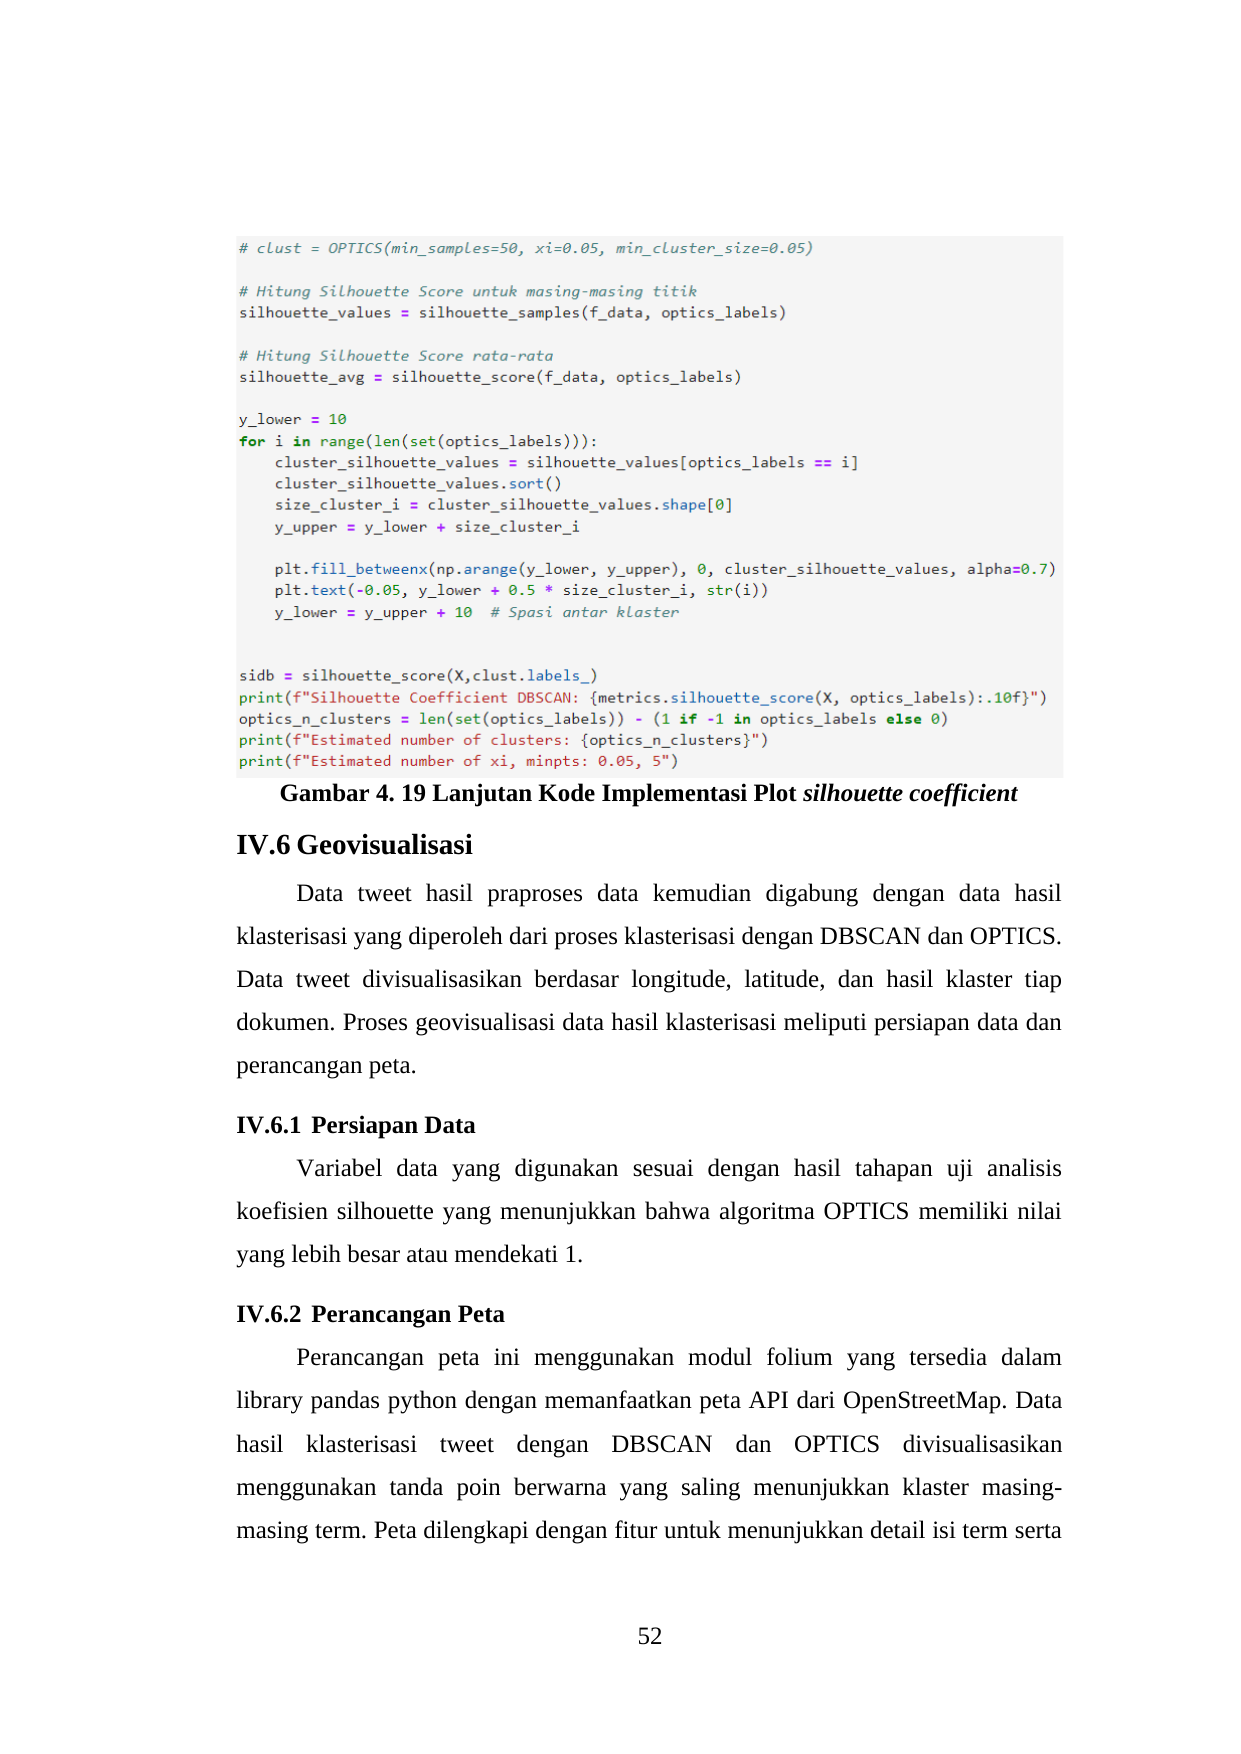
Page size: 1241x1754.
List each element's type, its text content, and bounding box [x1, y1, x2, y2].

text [236, 1342, 1063, 1544]
subtitle Persiapan Data [236, 1110, 1063, 1139]
subtitle Geovisualisasi [236, 827, 1063, 861]
subtitle Perancangan Peta [236, 1299, 1063, 1328]
text Data tweet hasil praproses data kemudian digabung dengan data hasil klasterisasi yang diperoleh dari proses klasterisasi dengan DBSCAN dan OPTICS. Data tweet divisualisasikan berdasar longitude, latitude, dan hasil klaster tiap dokumen. Proses geovisualisasi data hasil klasterisasi meliputi persiapan data dan perancangan peta. [236, 878, 1063, 1079]
text Gambar 4. 19 Lanjutan Kode Implementasi Plot silhouette coefficient [236, 778, 1063, 807]
picture [236, 236, 1064, 778]
text Variabel data yang digunakan sesuai dengan hasil tahapan uji analisis koefisien silhouette yang menunjukkan bahwa algoritma OPTICS memiliki nilai yang lebih besar atau mendekati 1. [236, 1153, 1063, 1268]
